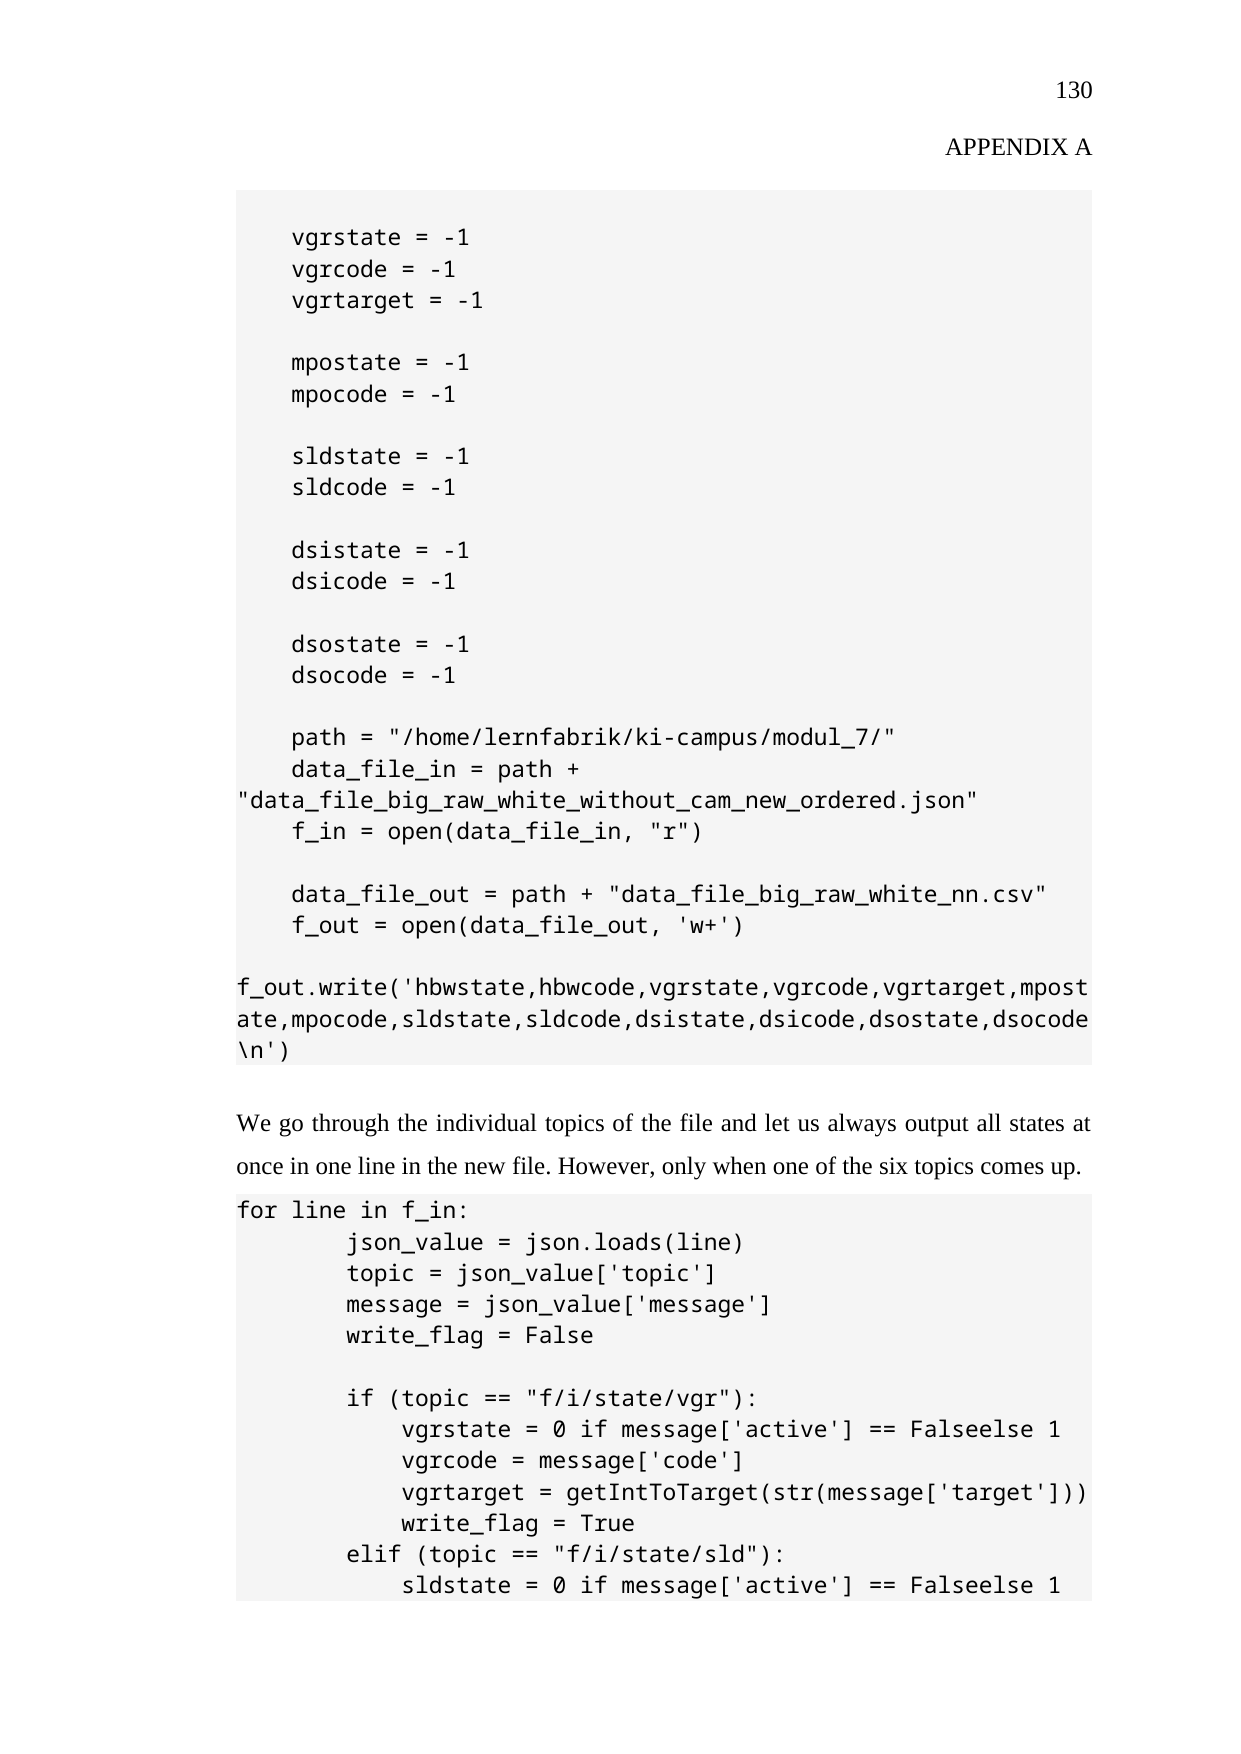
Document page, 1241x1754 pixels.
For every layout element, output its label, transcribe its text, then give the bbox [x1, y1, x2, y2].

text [236, 190, 1092, 1065]
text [236, 1194, 1092, 1601]
text We go through the individual topics of the file and let us always output all states at once in one line in the new file. However, only when one of the six topics comes up. [236, 1108, 1092, 1180]
